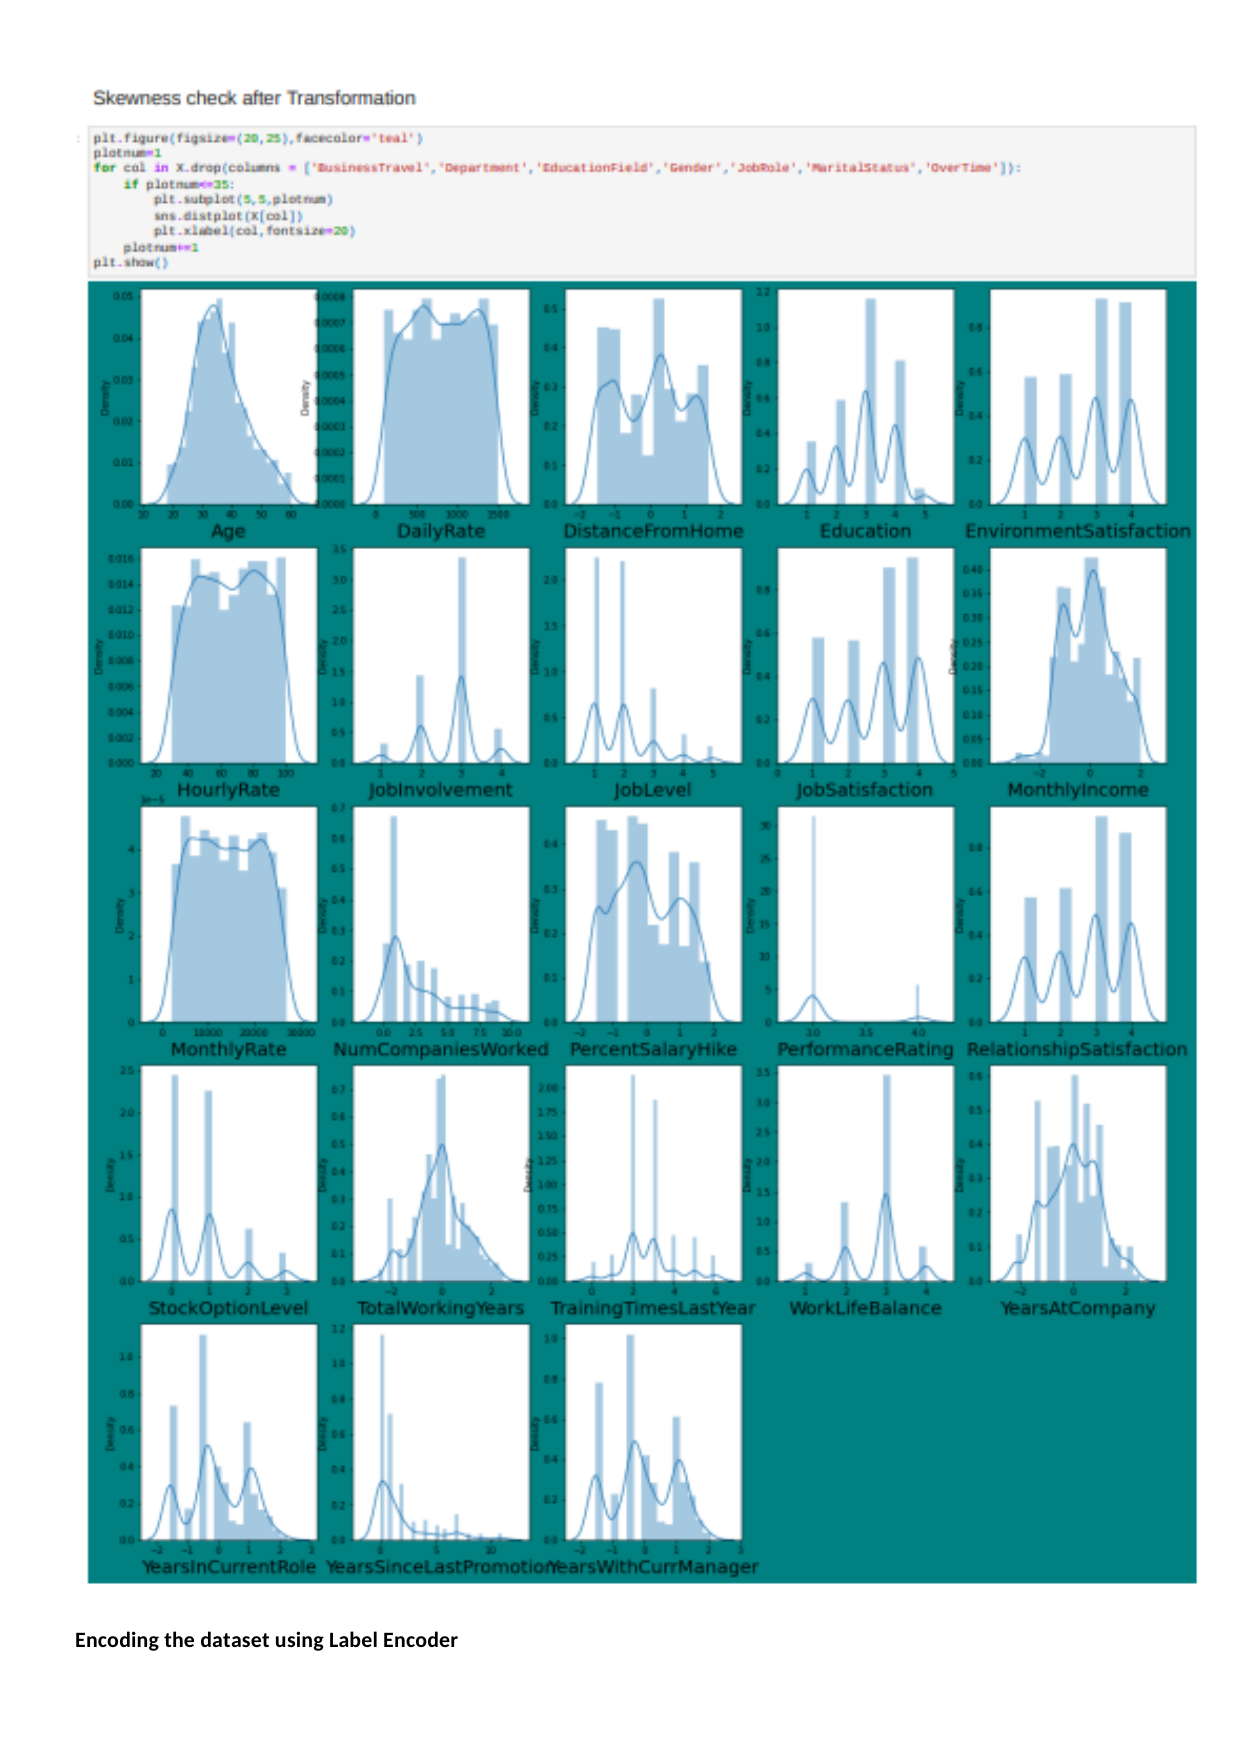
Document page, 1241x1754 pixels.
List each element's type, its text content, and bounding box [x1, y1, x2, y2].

text Encoding the dataset using Label Encoder [75, 1626, 1165, 1653]
picture [75, 75, 1206, 1600]
